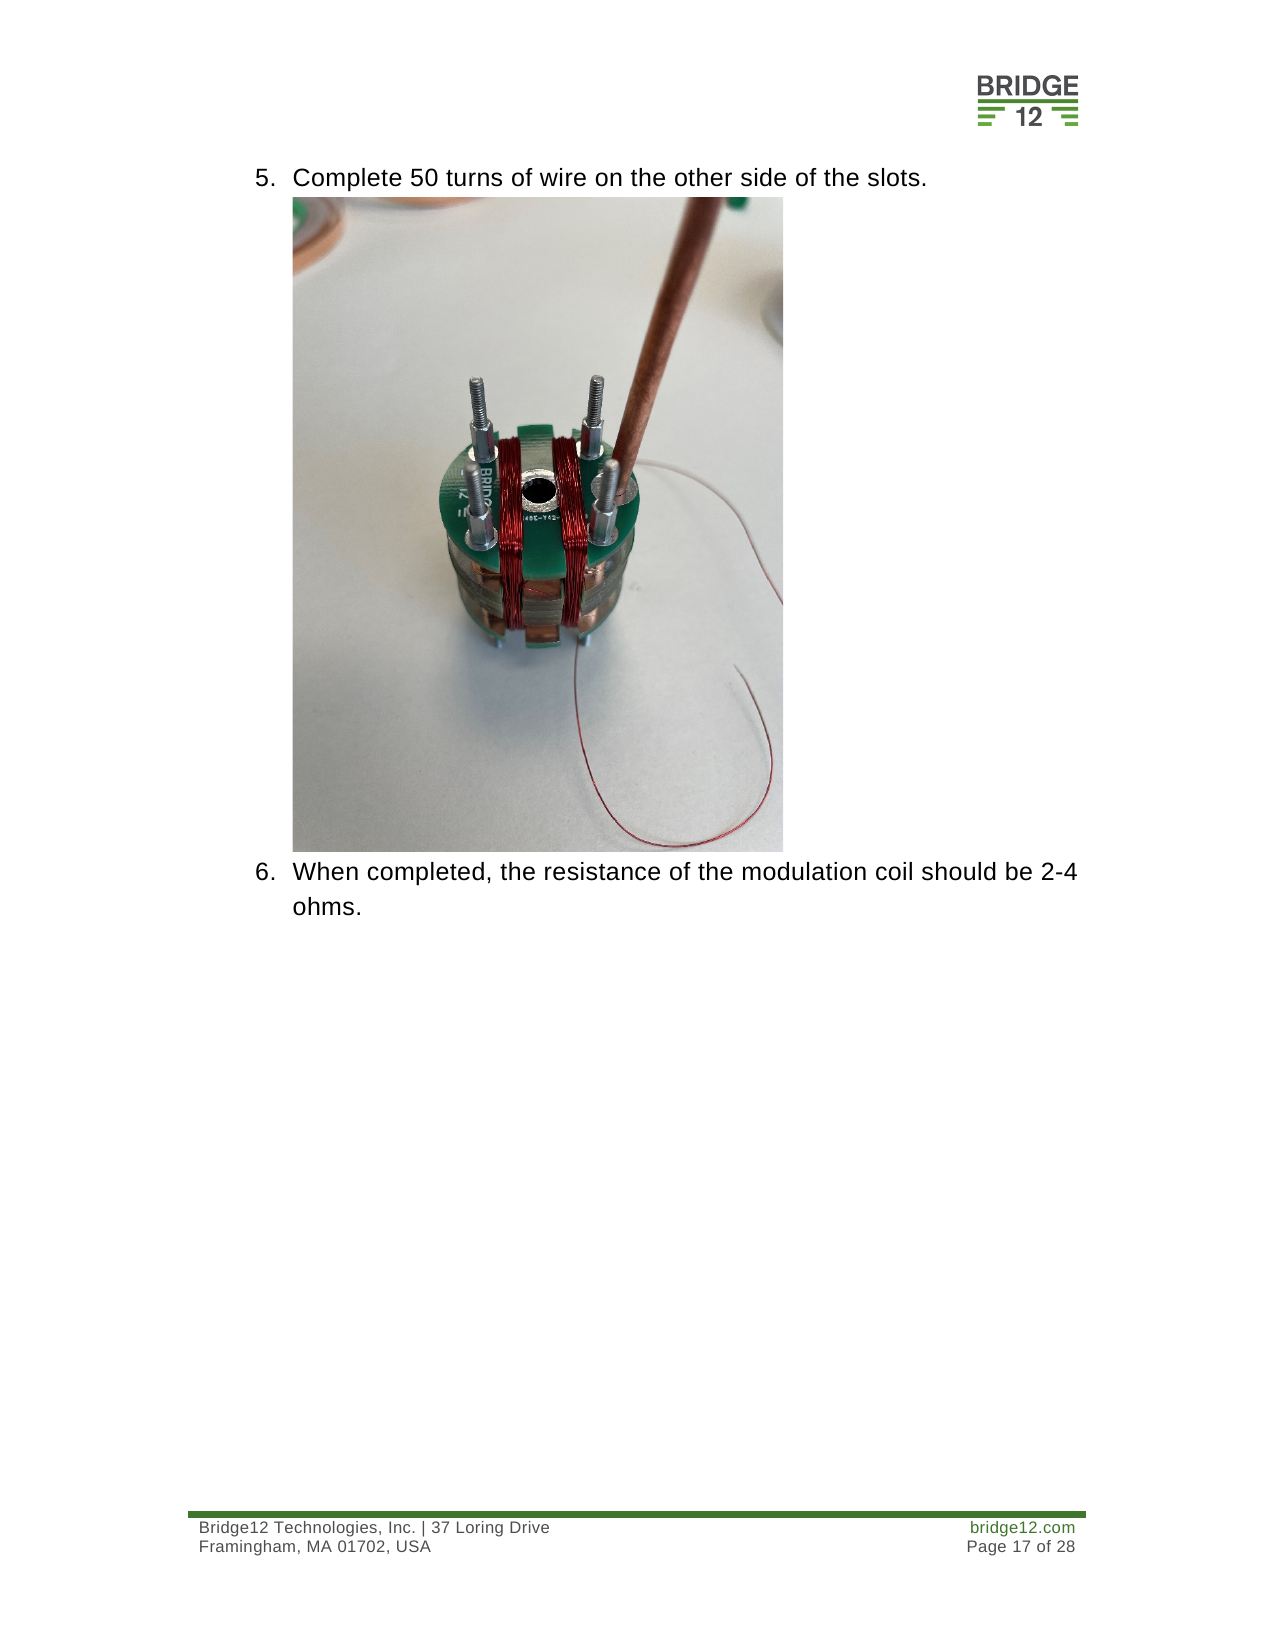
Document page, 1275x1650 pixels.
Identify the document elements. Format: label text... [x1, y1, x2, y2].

picture [977, 75, 1079, 126]
list When completed, the resistance of the modulation coil should be 2-4 ohms. [255, 857, 1087, 920]
picture [292, 197, 784, 852]
